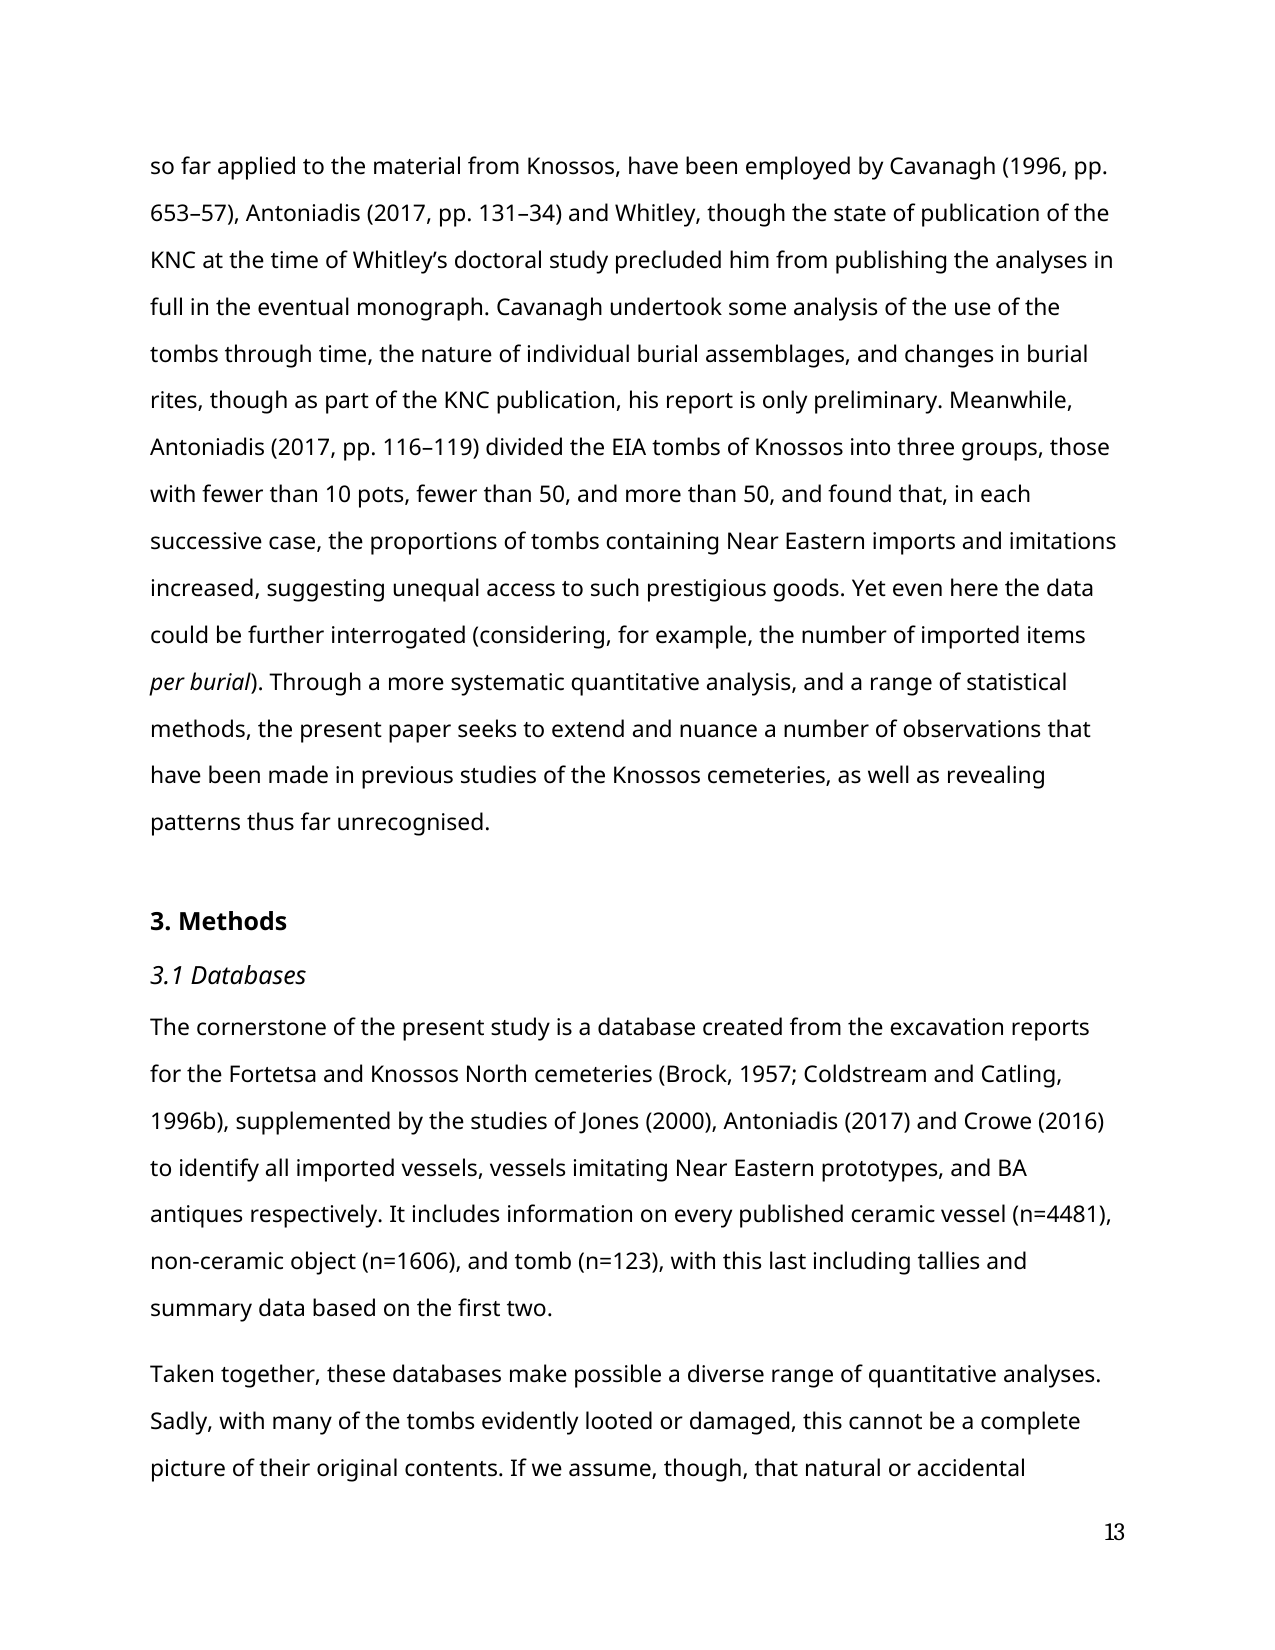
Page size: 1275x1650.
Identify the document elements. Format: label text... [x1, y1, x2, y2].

subtitle 3.1 Databases [150, 958, 1125, 992]
text The cornerstone of the present study is a database created from the excavation reports for the Fortetsa and Knossos North cemeteries (Brock, 1957; Coldstream and Catling, 1996b), supplemented by the studies of Jones (2000), Antoniadis (2017) and Crowe (2016) to identify all imported vessels, vessels imitating Near Eastern prototypes, and BA antiques respectively. It includes information on every published ceramic vessel (n=4481), non-ceramic object (n=1606), and tomb (n=123), with this last including tallies and summary data based on the first two. [150, 1011, 1125, 1323]
subtitle 3. Methods [150, 903, 1125, 937]
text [150, 1358, 1125, 1483]
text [150, 150, 1125, 837]
